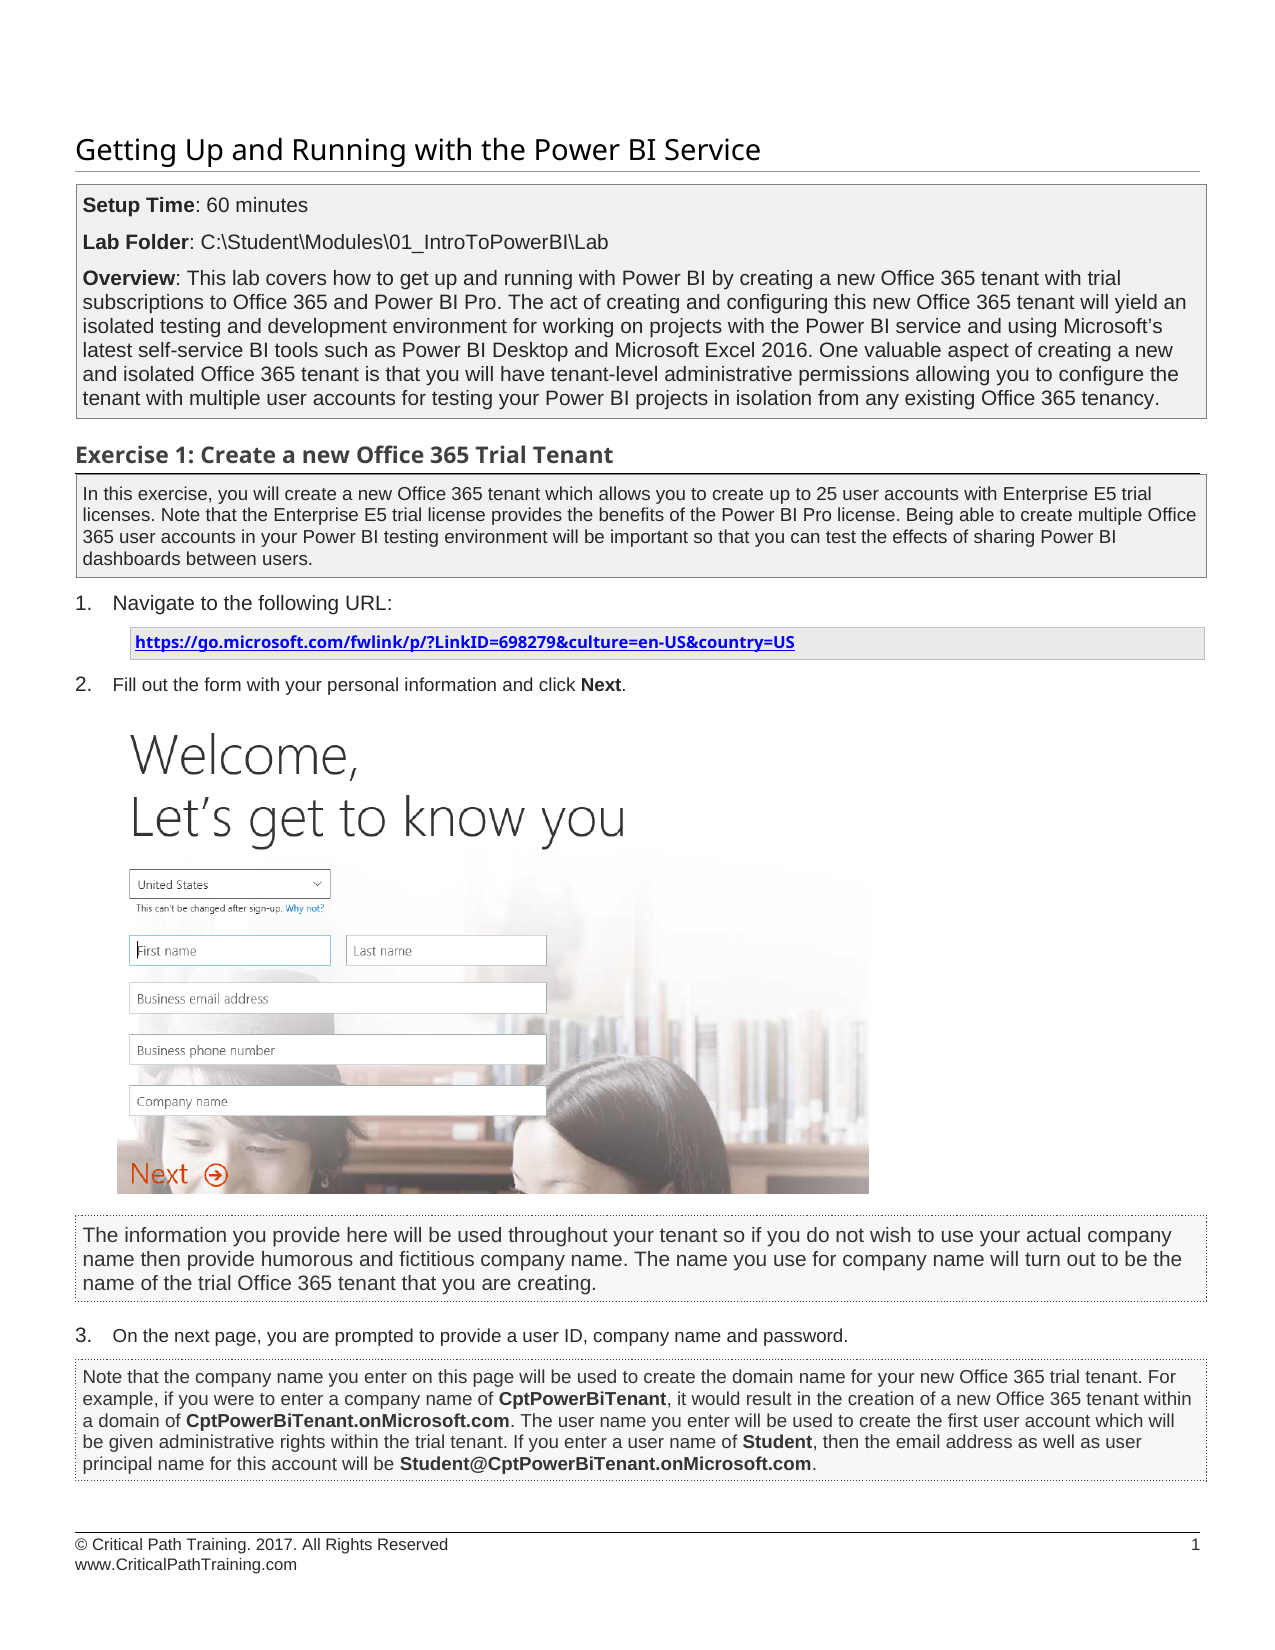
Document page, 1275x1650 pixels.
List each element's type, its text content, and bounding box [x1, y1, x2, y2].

text On the next page, you are prompted to provide a user ID, company name and password. [75, 1322, 1200, 1346]
text Fill out the form with your personal information and click Next. [75, 672, 1200, 696]
list Navigate to the following URL: [75, 590, 1200, 614]
text The information you provide here will be used throughout your tenant so if you do not wish to use your actual company name then provide humorous and fictitious company name. The name you use for company name will turn out to be the name of the trial Office 365 tenant that you are creating. [75, 1215, 1207, 1302]
text In this exercise, you will create a new Office 365 tenant which allows you to create up to 25 user accounts with Enterprise E5 trial licenses. Note that the Enterprise E5 trial license provides the benefits of the Power BI Pro license. Being able to create multiple Office 365 user accounts in your Power BI testing environment will be important so that you can test the effects of sharing Power BI dashboards between users. [77, 475, 1206, 577]
subtitle Exercise 1: Create a new Office 365 Trial Tenant [75, 439, 1200, 473]
picture [117, 717, 869, 1194]
text Overview: This lab covers how to get up and running with Power BI by creating a new Office 365 tenant with trial subscriptions to Office 365 and Power BI Pro. The act of creating and configuring this new Office 365 tenant will yield an isolated testing and development environment for working on projects with the Power BI service and using Microsoft’s latest self-service BI tools such as Power BI Desktop and Microsoft Excel 2016. One valuable aspect of creating a new and isolated Office 365 tenant is that you will have tenant-level administrative permissions allowing you to configure the tenant with multiple user accounts for testing your Power BI projects in isolation from any existing Office 365 tenancy. [77, 257, 1206, 418]
subtitle Getting Up and Running with the Power BI Service [75, 129, 1200, 171]
text Lab Folder: C:\Student\Modules\01_IntroToPowerBI\Lab [77, 221, 1206, 253]
text Note that the company name you enter on this page will be used to create the domain name for your new Office 365 trial tenant. For example, if you were to enter a company name of CptPowerBiTenant, it would result in the creation of a new Office 365 tenant within a domain of CptPowerBiTenant.onMicrosoft.com. The user name you enter will be used to create the first user account which will be given administrative rights within the trial tenant. If you enter a user name of Student, then the email address as well as user principal name for this account will be Student@CptPowerBiTenant.onMicrosoft.com. [75, 1359, 1207, 1481]
text https://go.microsoft.com/fwlink/p/?LinkID=698279&culture=en-US&country=US [131, 628, 1204, 659]
text Setup Time: 60 minutes [77, 185, 1206, 217]
